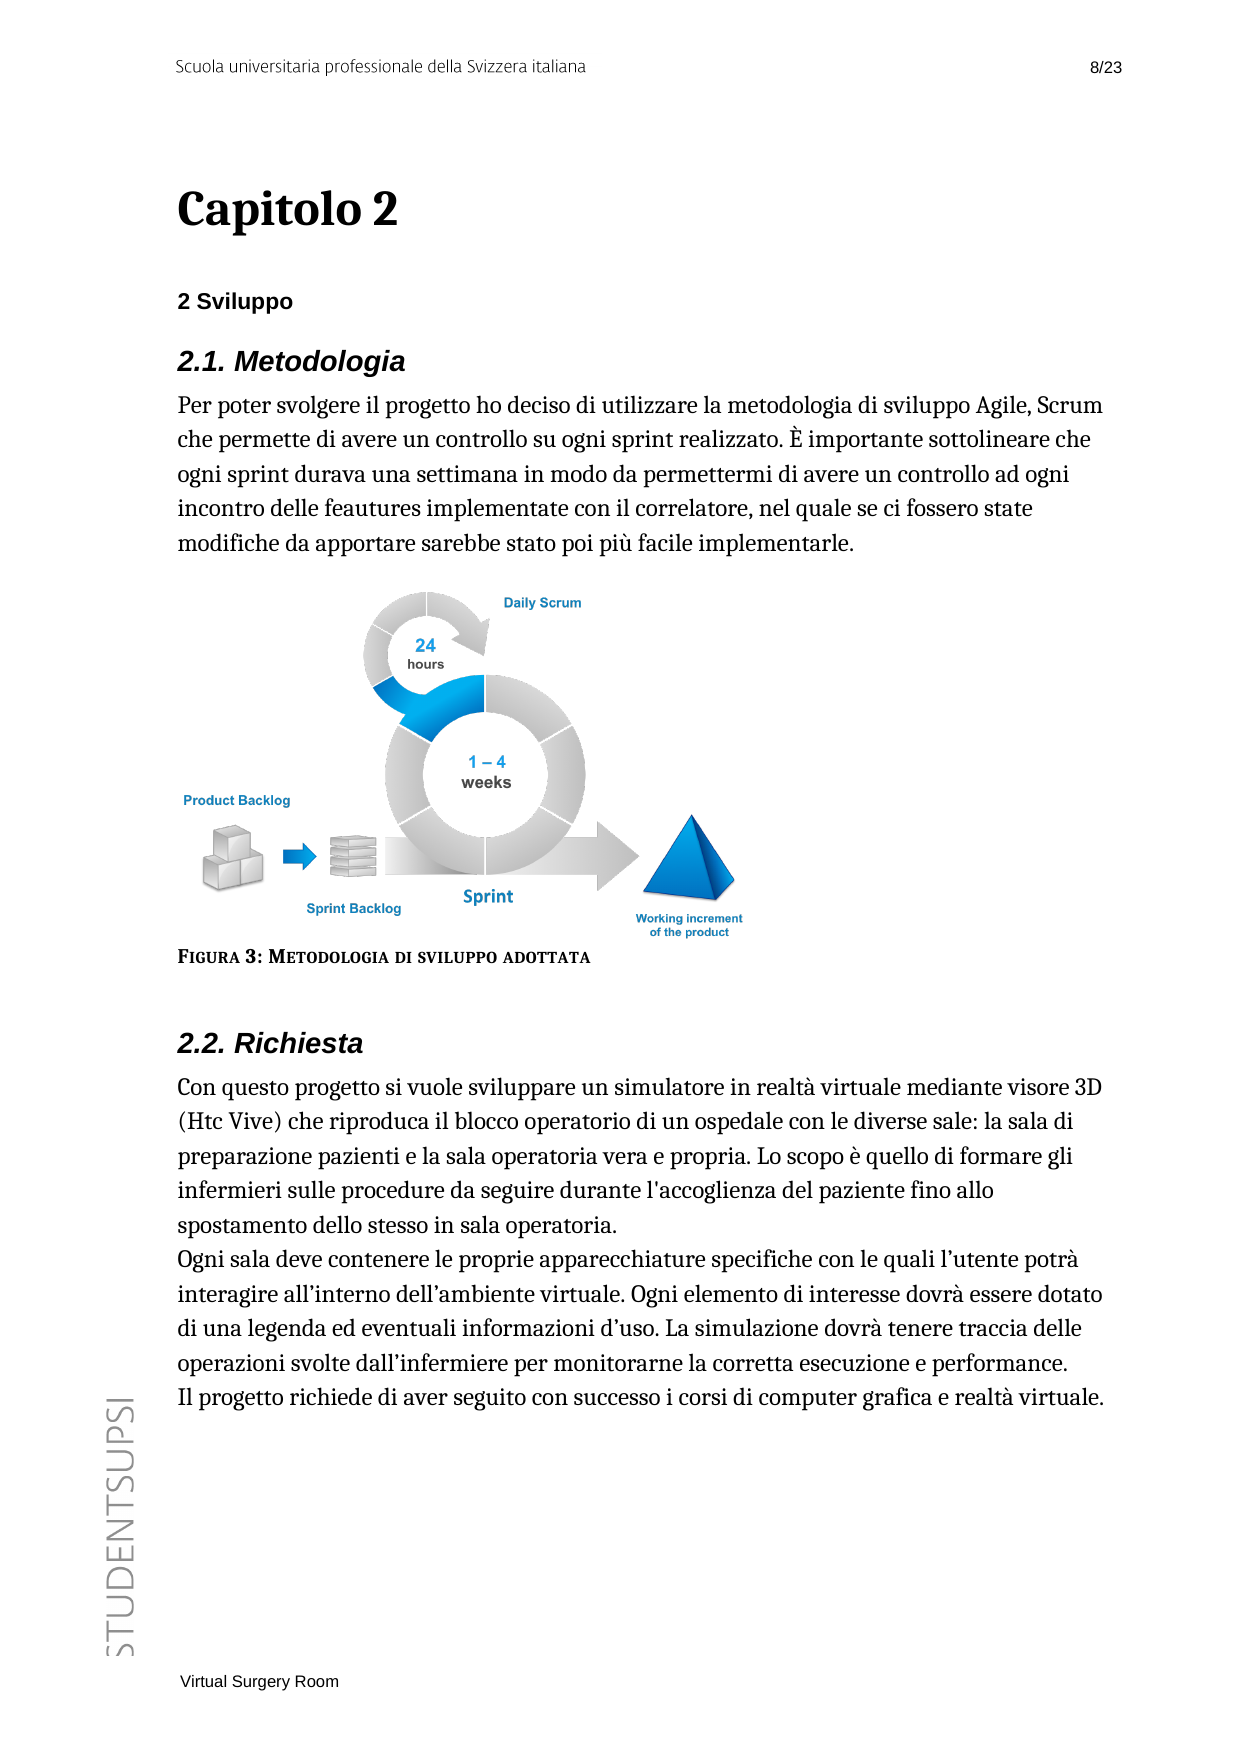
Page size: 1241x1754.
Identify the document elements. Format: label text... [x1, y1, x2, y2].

picture [168, 53, 602, 80]
text Per poter svolgere il progetto ho deciso di utilizzare la metodologia di sviluppo Agile, Scrum che permette di avere un controllo su ogni sprint realizzato. È importante sottolineare che ogni sprint durava una settimana in modo da permettermi di avere un controllo ad ogni incontro delle feautures implementate con il correlatore, nel quale se ci fossero state modifiche da apportare sarebbe stato poi più facile implementarle. [177, 391, 1122, 557]
subtitle 2.2. Richiesta [177, 1026, 1122, 1060]
text Figura 3: Metodologia di sviluppo adottata [177, 945, 1122, 969]
text Capitolo 2 [177, 180, 1122, 238]
picture [106, 1399, 134, 1657]
text Il progetto richiede di aver seguito con successo i corsi di computer grafica e realtà virtuale. [177, 1383, 1122, 1412]
subtitle 2.1. Metodologia [177, 344, 1122, 378]
text Ogni sala deve contenere le proprie apparecchiature specifiche con le quali l’utente potrà interagire all’interno dell’ambiente virtuale. Ogni elemento di interesse dovrà essere dotato di una legenda ed eventuali informazioni d’uso. La simulazione dovrà tenere traccia delle operazioni svolte dall’infermiere per monitorarne la corretta esecuzione e performance. [177, 1245, 1122, 1377]
subtitle 2 Sviluppo [177, 288, 1122, 314]
text Con questo progetto si vuole sviluppare un simulatore in realtà virtuale mediante visore 3D (Htc Vive) che riproduca il blocco operatorio di un ospedale con le diverse sale: la sala di preparazione pazienti e la sala operatoria vera e propria. Lo scopo è quello di formare gli infermieri sulle procedure da seguire durante l'accoglienza del paziente fino allo spostamento dello stesso in sala operatoria. [177, 1073, 1122, 1239]
picture [177, 590, 750, 942]
